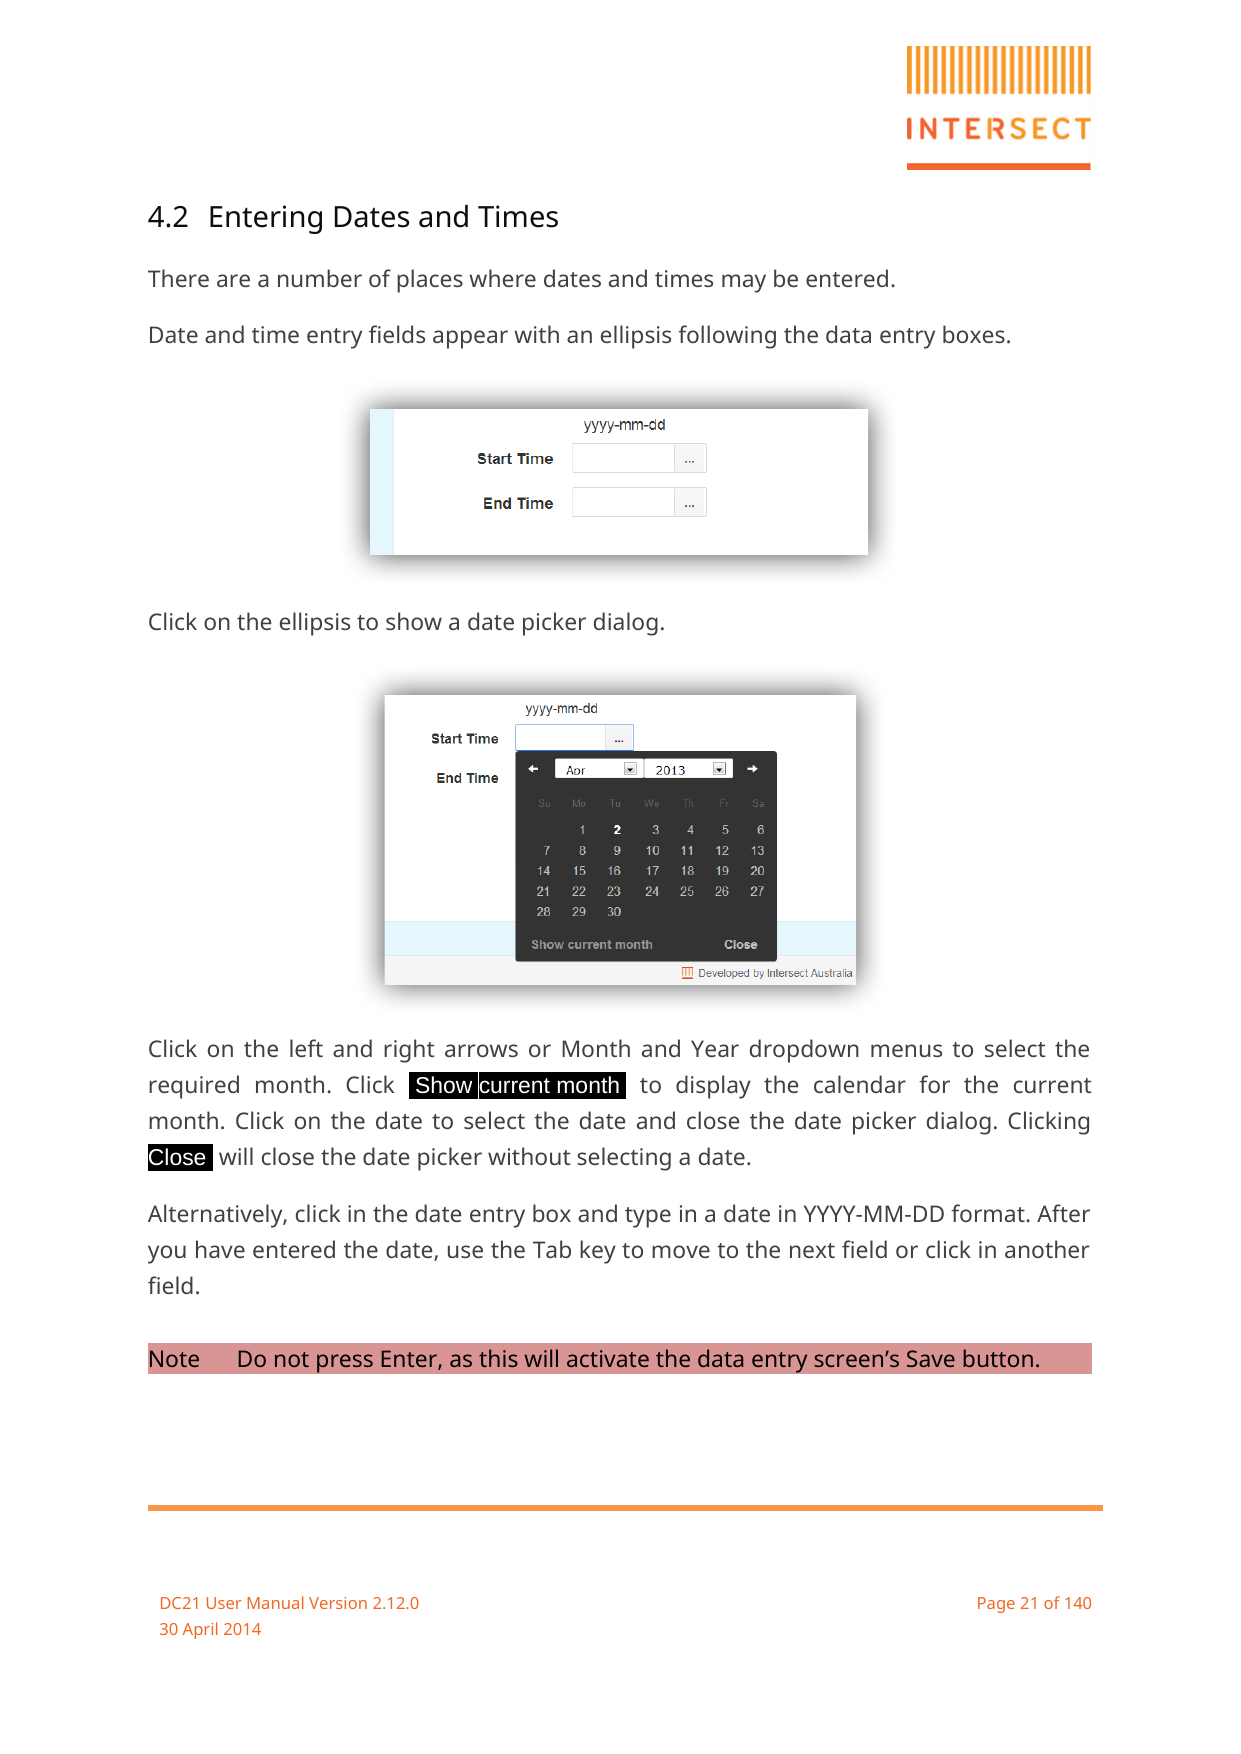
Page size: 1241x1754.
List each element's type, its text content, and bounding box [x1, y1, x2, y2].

text Date and time entry fields appear with an ellipsis following the data entry boxes. [148, 319, 1092, 351]
subtitle Entering Dates and Times [148, 196, 1092, 236]
picture [905, 44, 1093, 172]
picture [384, 695, 857, 985]
text Click on the ellipsis to show a date picker dialog. [148, 606, 1092, 637]
picture [370, 409, 869, 555]
text There are a number of places where dates and times may be entered. [148, 263, 1092, 294]
text Click on the left and right arrows or Month and Year dropdown menus to select the required month. Click Show current month to display the calendar for the current month. Click on the date to select the date and close the date picker dialog. Clicking Close will close the date picker without selecting a date. [148, 1033, 1092, 1172]
text Note Do not press Enter, as this will activate the data entry screen’s Save button. [148, 1343, 1092, 1374]
text Alternatively, click in the date entry box and type in a date in YYYY-MM-DD format. After you have entered the date, use the Tab key to move to the next field or click in another field. [148, 1198, 1092, 1301]
